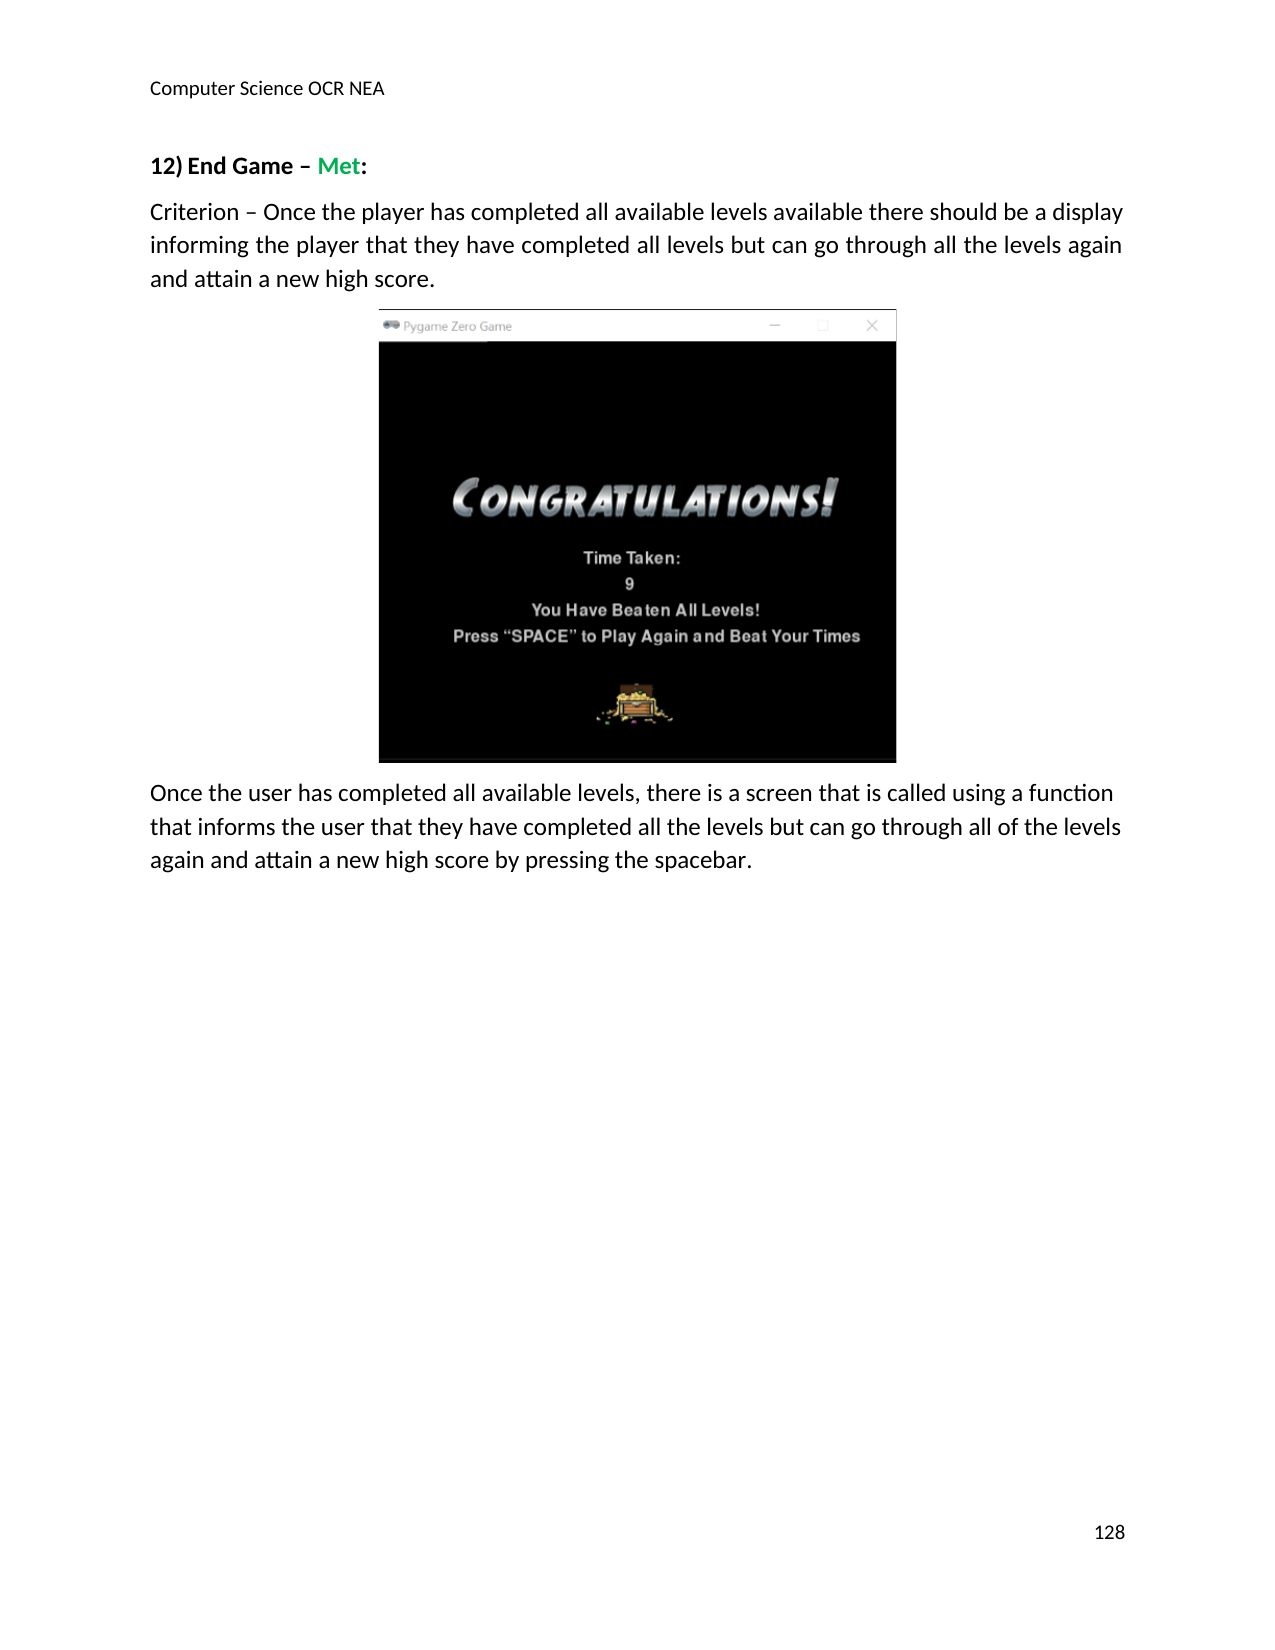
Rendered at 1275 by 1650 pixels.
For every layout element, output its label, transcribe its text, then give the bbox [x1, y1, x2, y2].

text Criterion – Once the player has completed all available levels available there should be a display informing the player that they have completed all levels but can go through all the levels again and attain a new high score. [150, 196, 1125, 294]
text Once the user has completed all available levels, there is a screen that is called using a function that informs the user that they have completed all the levels but can go through all of the levels again and attain a new high score by pressing the spacebar. [150, 777, 1125, 875]
list End Game – Met: [150, 150, 1125, 181]
